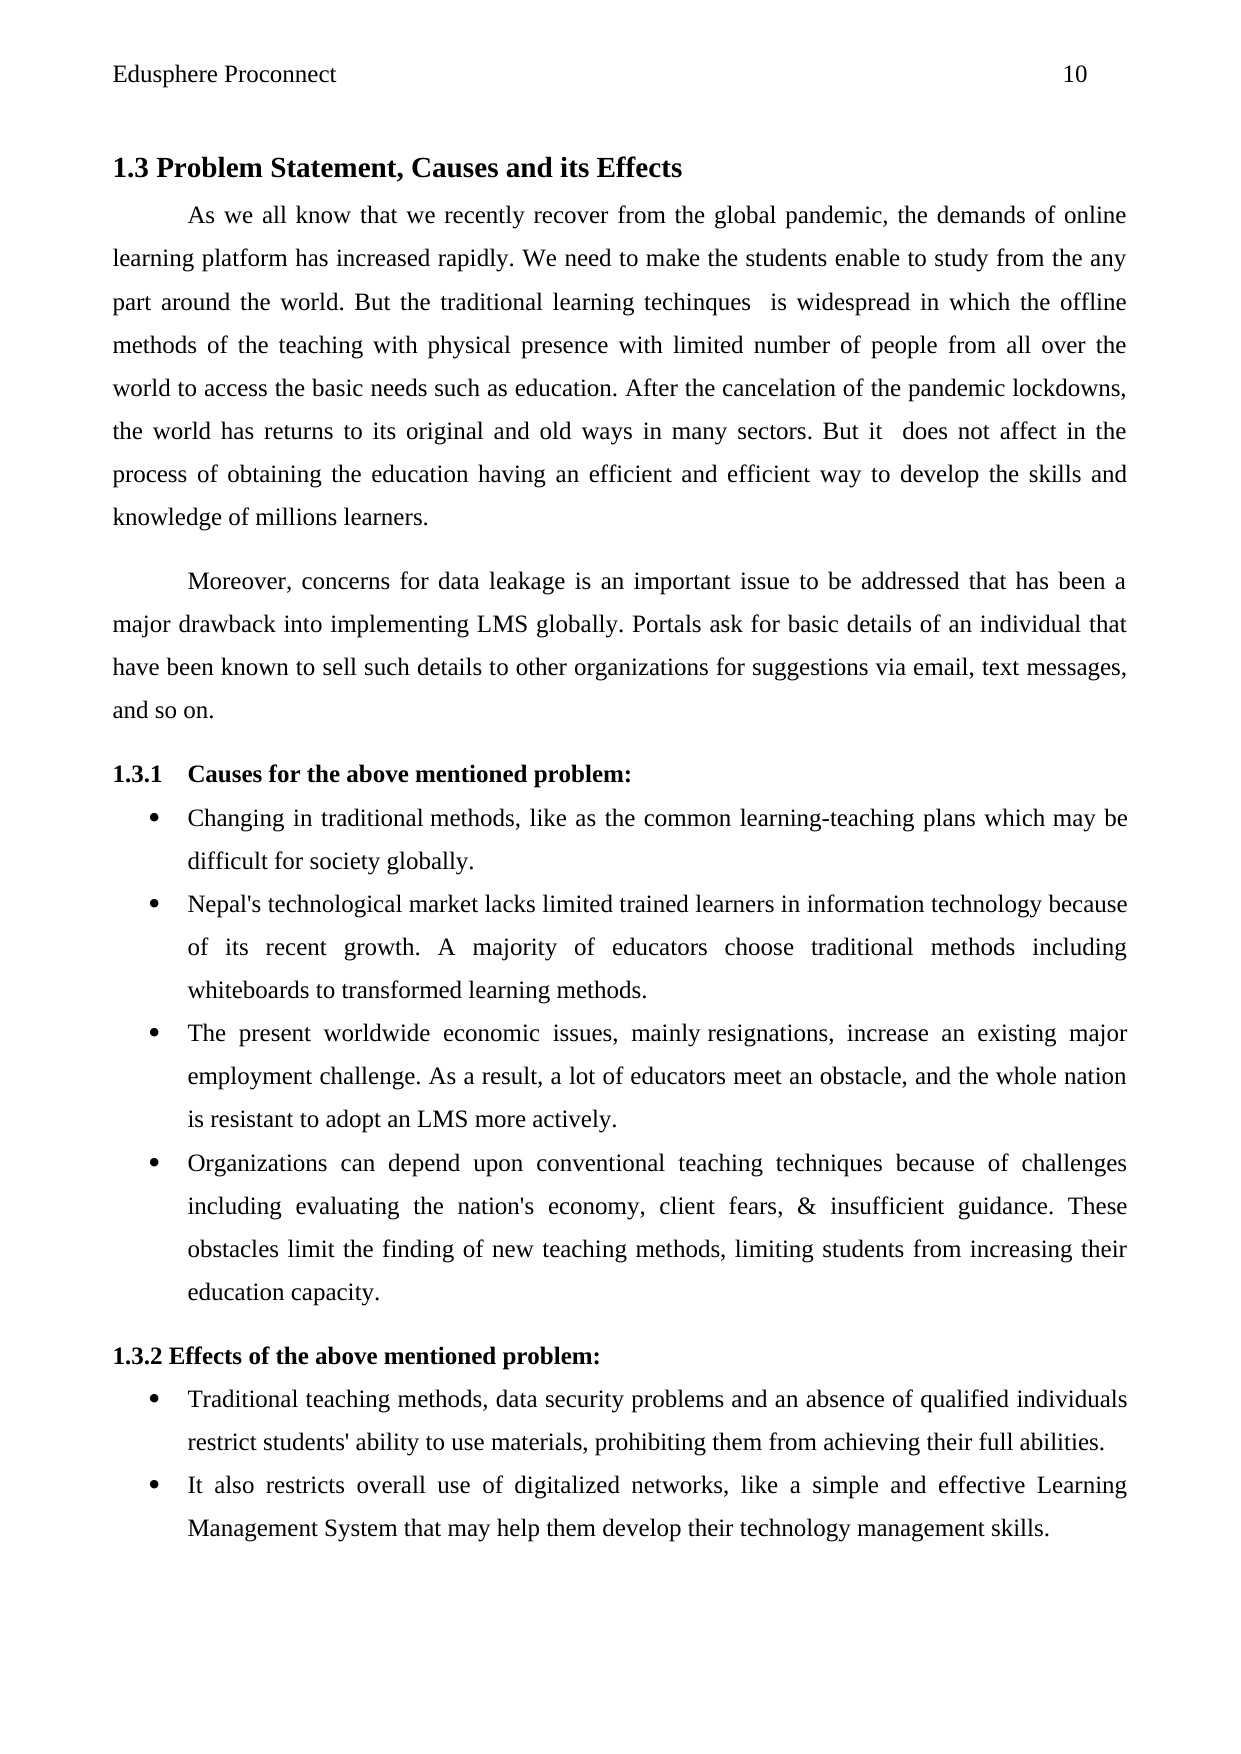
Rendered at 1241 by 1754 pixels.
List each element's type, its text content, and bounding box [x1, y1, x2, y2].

list Changing in traditional methods, like as the common learning-teaching plans which may be difficult for society globally. [150, 803, 1128, 874]
subtitle 1.3 Problem Statement, Causes and its Effects [112, 150, 1128, 183]
list Organizations can depend upon conventional teaching techniques because of challenges including evaluating the nation's economy, client fears, & insufficient guidance. These obstacles limit the finding of new teaching methods, limiting students from increasing their education capacity. [150, 1148, 1128, 1306]
text As we all know that we recently recover from the global pandemic, the demands of online learning platform has increased rapidly. We need to make the students enable to study from the any part around the world. But the traditional learning techinques is widespread in which the offline methods of the teaching with physical presence with limited number of people from all over the world to access the basic needs such as education. After the cancelation of the pandemic lockdowns, the world has returns to its original and old ways in many sectors. But it does not affect in the process of obtaining the education having an efficient and efficient way to develop the skills and knowledge of millions learners. [112, 200, 1128, 531]
list It also restricts overall use of digitalized networks, like a simple and effective Learning Management System that may help them develop their technology management skills. [150, 1470, 1128, 1542]
text Moreover, concerns for data leakage is an important issue to be addressed that has been a major drawback into implementing LMS globally. Portals ask for basic details of an individual that have been known to sell such details to other organizations for suggestions via email, text messages, and so on. [112, 566, 1128, 724]
list Traditional teaching methods, data security problems and an absence of qualified individuals restrict students' ability to use materials, prohibiting them from achieving their full abilities. [150, 1384, 1128, 1456]
subtitle Causes for the above mentioned problem: [112, 759, 1128, 788]
list The present worldwide economic issues, mainly resignations, increase an existing major employment challenge. As a result, a lot of educators meet an obstacle, and the whole nation is resistant to adopt an LMS more actively. [150, 1018, 1128, 1133]
subtitle 1.3.2 Effects of the above mentioned problem: [112, 1341, 1128, 1370]
list Nepal's technological market lacks limited trained learners in information technology because of its recent growth. A majority of educators choose traditional methods including whiteboards to transformed learning methods. [150, 889, 1128, 1004]
